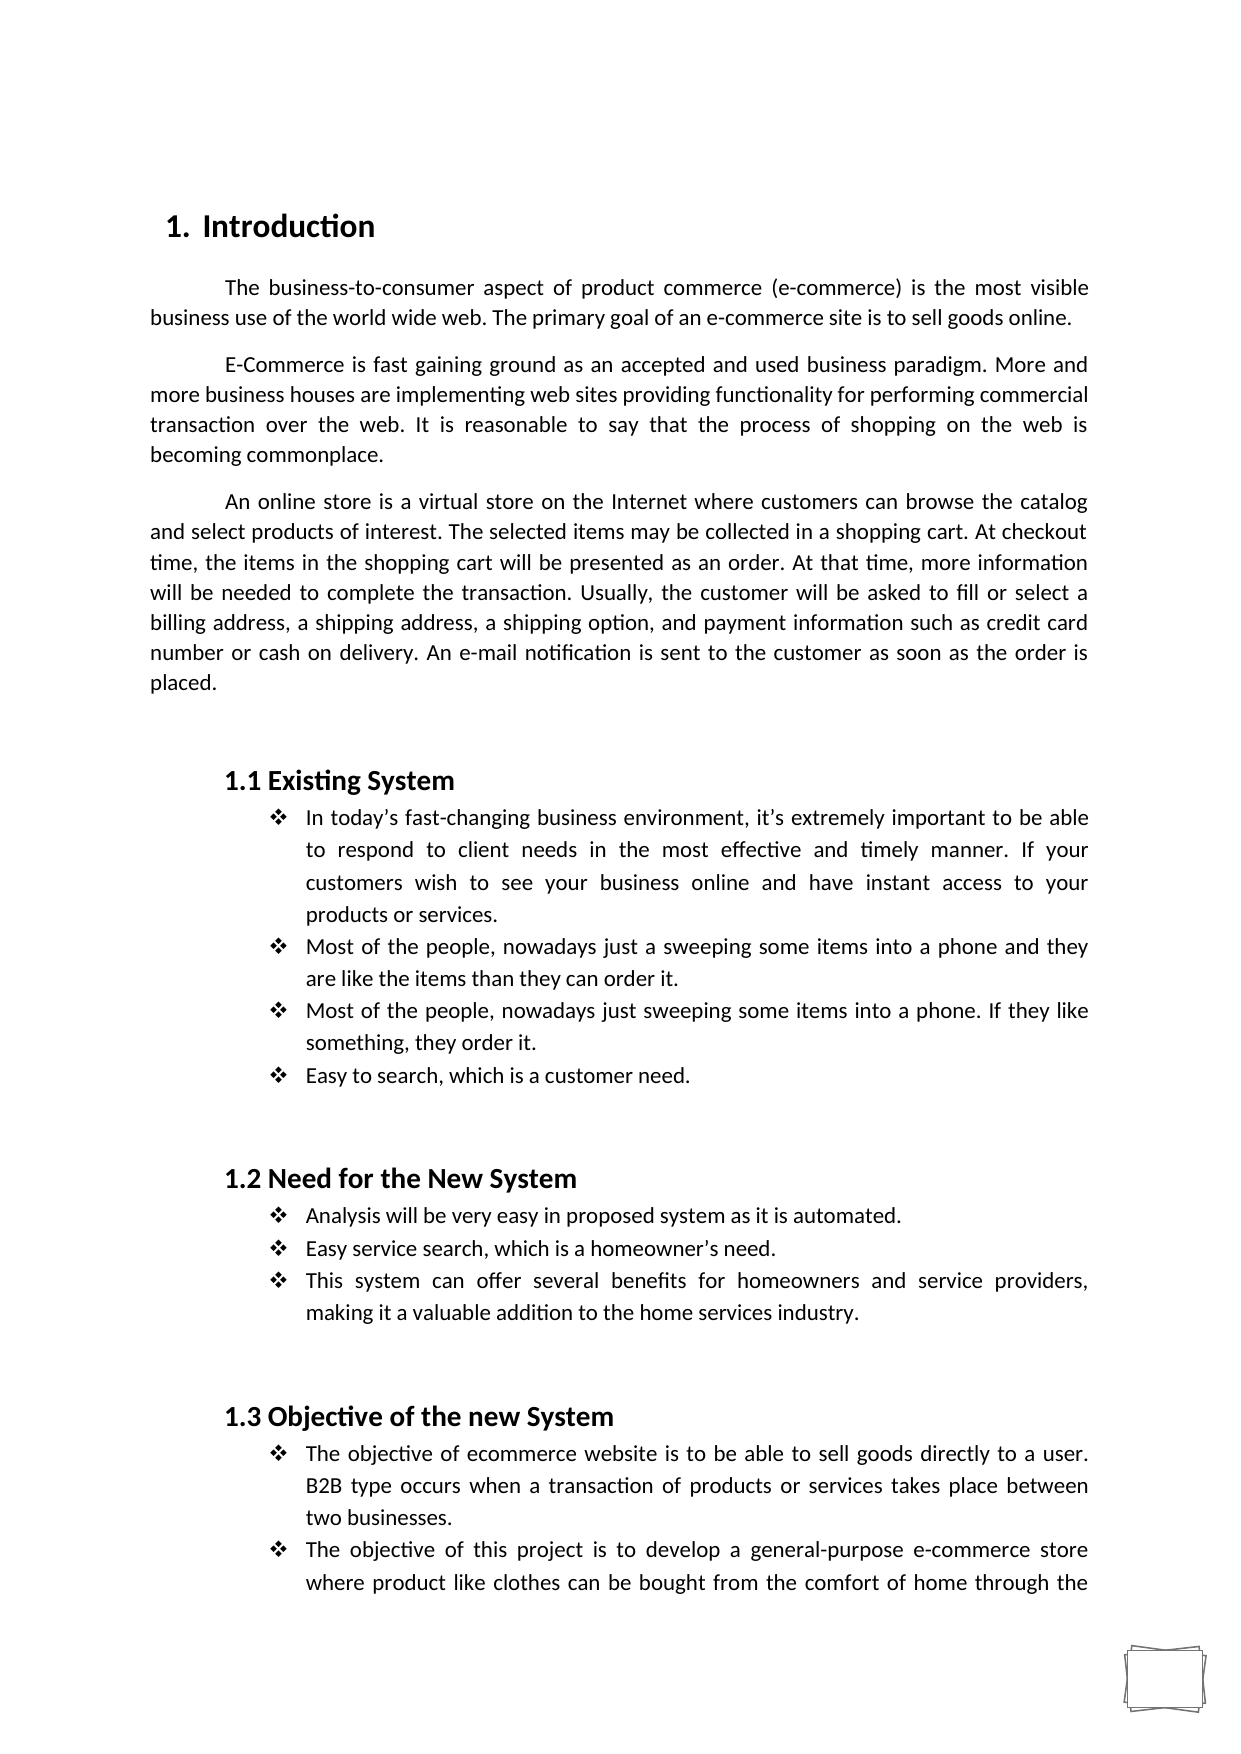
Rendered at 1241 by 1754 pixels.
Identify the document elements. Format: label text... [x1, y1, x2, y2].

list Objective of the new System [224, 1398, 1090, 1434]
list Most of the people, nowadays just sweeping some items into a phone. If they like something, they order it. [268, 996, 1090, 1057]
text An online store is a virtual store on the Internet where customers can browse the catalog and select products of interest. The selected items may be collected in a shopping cart. At checkout time, the items in the shopping cart will be presented as an order. At that time, more information will be needed to complete the transaction. Usually, the customer will be asked to fill or select a billing address, a shipping address, a shipping option, and payment information such as credit card number or cash on delivery. An e-mail notification is sent to the customer as soon as the order is placed. [150, 487, 1090, 697]
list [268, 1536, 1090, 1596]
text The business-to-consumer aspect of product commerce (e-commerce) is the most visible business use of the world wide web. The primary goal of an e-commerce site is to sell goods online. [150, 273, 1090, 331]
list This system can offer several benefits for homeowners and service providers, making it a valuable addition to the home services industry. [268, 1266, 1090, 1326]
list Analysis will be very easy in proposed system as it is automated. [268, 1202, 1090, 1229]
list Most of the people, nowadays just a sweeping some items into a phone and they are like the items than they can order it. [268, 932, 1090, 992]
list The objective of ecommerce website is to be able to sell goods directly to a user. B2B type occurs when a transaction of products or services takes place between two businesses. [268, 1439, 1090, 1531]
list Easy to search, which is a customer need. [268, 1061, 1090, 1089]
list Easy service search, which is a homeowner’s need. [268, 1234, 1090, 1262]
list Need for the New System [224, 1161, 1090, 1196]
list In today’s fast-changing business environment, it’s extremely important to be able to respond to client needs in the most effective and timely manner. If your customers wish to see your business online and have instant access to your products or services. [268, 803, 1090, 928]
text E-Commerce is fast gaining ground as an accepted and used business paradigm. More and more business houses are implementing web sites providing functionality for performing commercial transaction over the web. It is reasonable to say that the process of shopping on the web is becoming commonplace. [150, 350, 1090, 468]
list Introduction [165, 205, 1090, 246]
list Existing System [224, 762, 1090, 798]
